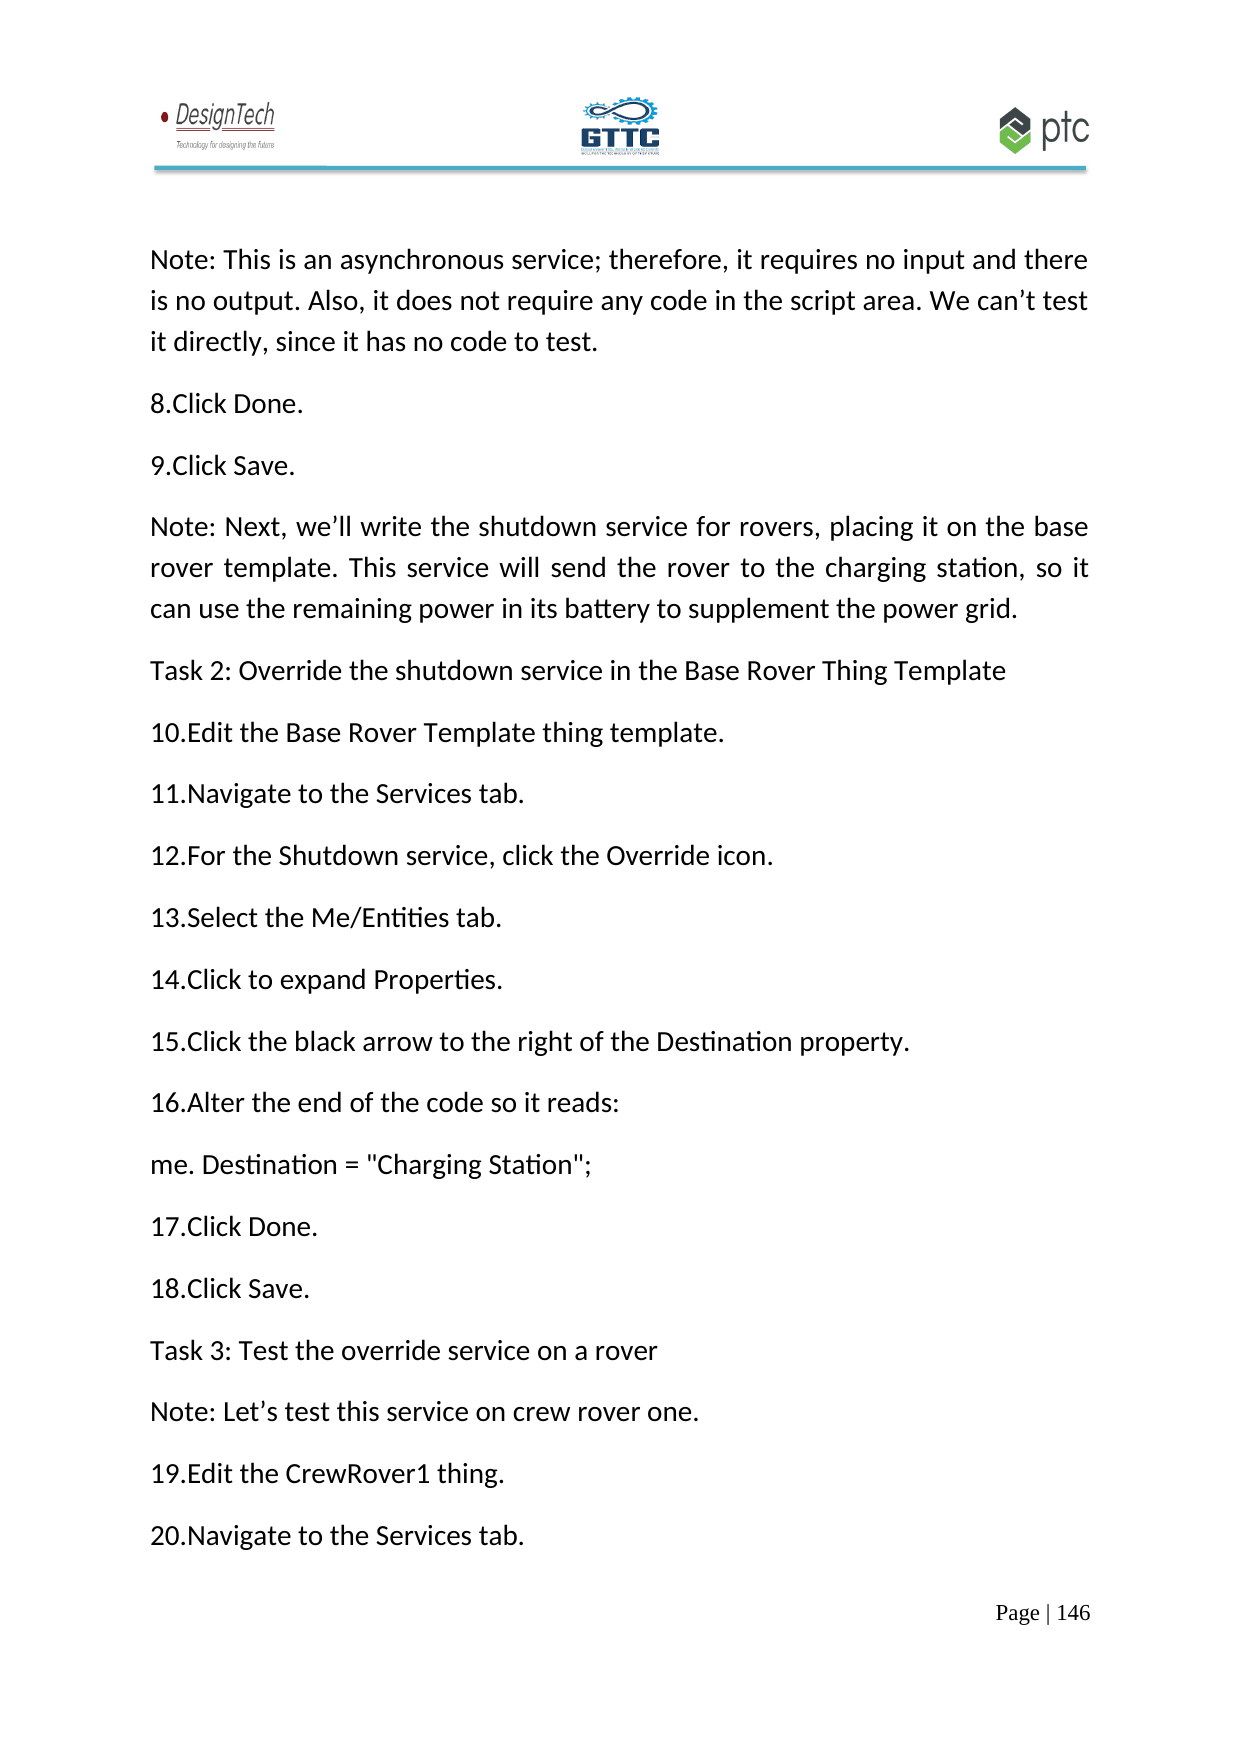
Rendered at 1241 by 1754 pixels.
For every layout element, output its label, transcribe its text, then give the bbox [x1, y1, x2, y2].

text 20.Navigate to the Services tab. [150, 1517, 1090, 1552]
text 12.For the Shutdown service, click the Override icon. [150, 837, 1090, 873]
text 10.Edit the Base Rover Template thing template. [150, 714, 1090, 749]
text 9.Click Save. [150, 447, 1090, 482]
text 18.Click Save. [150, 1270, 1090, 1305]
text Note: Let’s test this service on crew rover one. [150, 1393, 1090, 1429]
text 14.Click to expand Properties. [150, 961, 1090, 997]
text 11.Navigate to the Services tab. [150, 776, 1090, 811]
text Note: Next, we’ll write the shutdown service for rovers, placing it on the base rover template. This service will send the rover to the charging station, so it can use the remaining power in its battery to supplement the power grid. [150, 508, 1090, 626]
text 13.Select the Me/Entities tab. [150, 899, 1090, 935]
text 17.Click Done. [150, 1208, 1090, 1244]
picture [150, 86, 1091, 177]
text 16.Alter the end of the code so it reads: [150, 1084, 1090, 1120]
text 8.Click Done. [150, 385, 1090, 421]
text 19.Edit the CrewRover1 thing. [150, 1455, 1090, 1491]
text me. Destination = "Charging Station"; [150, 1146, 1090, 1182]
text 15.Click the black arrow to the right of the Destination property. [150, 1023, 1090, 1058]
text Note: This is an asynchronous service; therefore, it requires no input and there is no output. Also, it does not require any code in the script area. We can’t test it directly, since it has no code to test. [150, 241, 1090, 359]
text Task 2: Override the shutdown service in the Base Rover Thing Template [150, 652, 1090, 688]
text Task 3: Test the override service on a rover [150, 1332, 1090, 1367]
